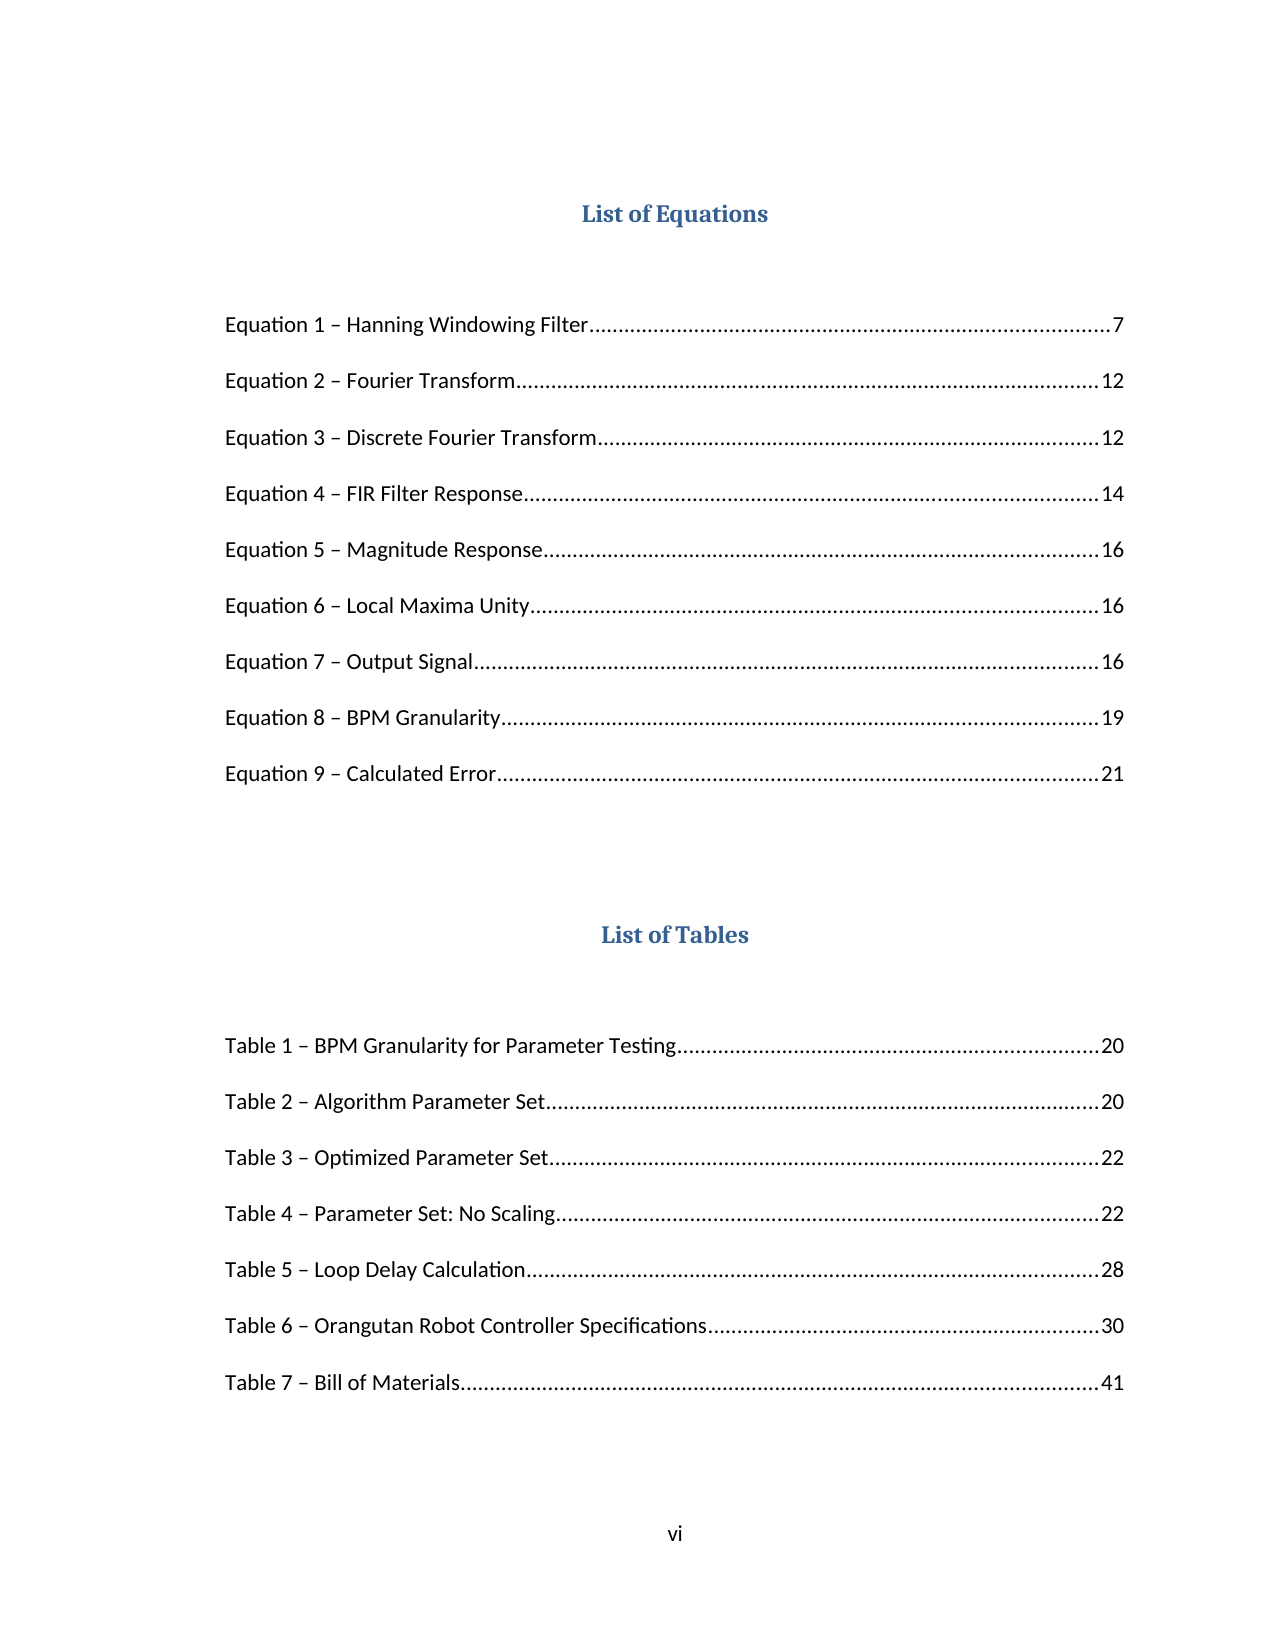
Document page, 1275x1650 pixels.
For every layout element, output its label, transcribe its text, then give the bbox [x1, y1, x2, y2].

text Equation 6 – Local Maxima Unity 16 [225, 591, 1125, 619]
subtitle List of Equations [225, 200, 1125, 229]
text Equation 7 – Output Signal 16 [225, 647, 1125, 675]
text Table 7 – Bill of Materials 41 [225, 1368, 1125, 1396]
text Table 1 – BPM Granularity for Parameter Testing 20 [225, 1031, 1125, 1059]
text Equation 5 – Magnitude Response 16 [225, 535, 1125, 563]
text Equation 8 – BPM Granularity 19 [225, 703, 1125, 731]
subtitle List of Tables [225, 921, 1125, 950]
text Table 4 – Parameter Set: No Scaling 22 [225, 1199, 1125, 1228]
text Equation 3 – Discrete Fourier Transform 12 [225, 423, 1125, 451]
text Equation 1 – Hanning Windowing Filter 7 [225, 311, 1125, 338]
text Table 3 – Optimized Parameter Set 22 [225, 1143, 1125, 1172]
text Equation 4 – FIR Filter Response 14 [225, 479, 1125, 507]
text Table 5 – Loop Delay Calculation 28 [225, 1256, 1125, 1284]
text Table 6 – Orangutan Robot Controller Specifications 30 [225, 1312, 1125, 1340]
text Equation 9 – Calculated Error 21 [225, 759, 1125, 787]
text Equation 2 – Fourier Transform 12 [225, 367, 1125, 394]
text Table 2 – Algorithm Parameter Set 20 [225, 1087, 1125, 1116]
